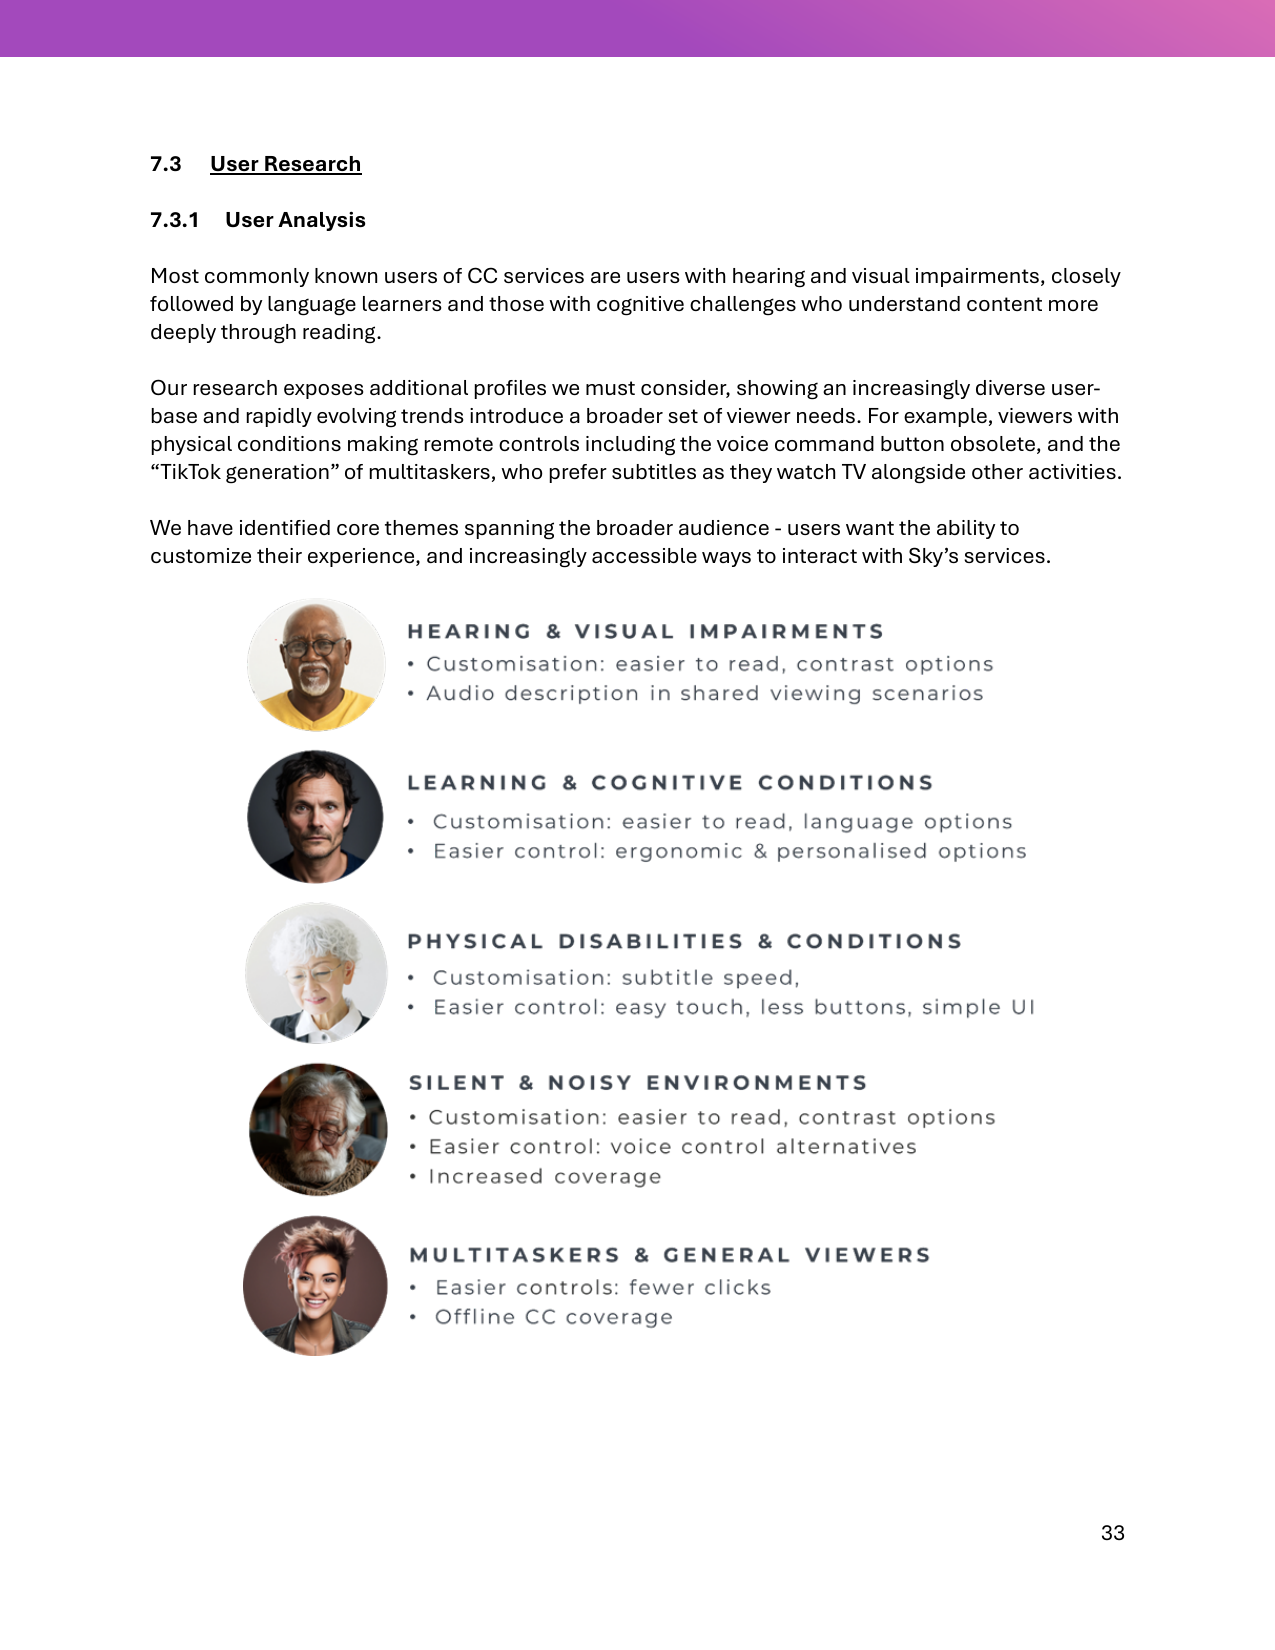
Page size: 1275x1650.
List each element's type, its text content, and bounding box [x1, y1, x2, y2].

picture [243, 598, 1042, 1356]
subtitle User Analysis [150, 206, 1125, 234]
subtitle User Research [150, 150, 1125, 206]
text Our research exposes additional profiles we must consider, showing an increasingly diverse user-base and rapidly evolving trends introduce a broader set of viewer needs. For example, viewers with physical conditions making remote controls including the voice command button obsolete, and the “TikTok generation” of multitaskers, who prefer subtitles as they watch TV alongside other activities. [150, 374, 1125, 486]
text Most commonly known users of CC services are users with hearing and visual impairments, closely followed by language learners and those with cognitive challenges who understand content more deeply through reading. [150, 262, 1125, 346]
text We have identified core themes spanning the broader audience - users want the ability to customize their experience, and increasingly accessible ways to interact with Sky’s services. [150, 514, 1125, 570]
